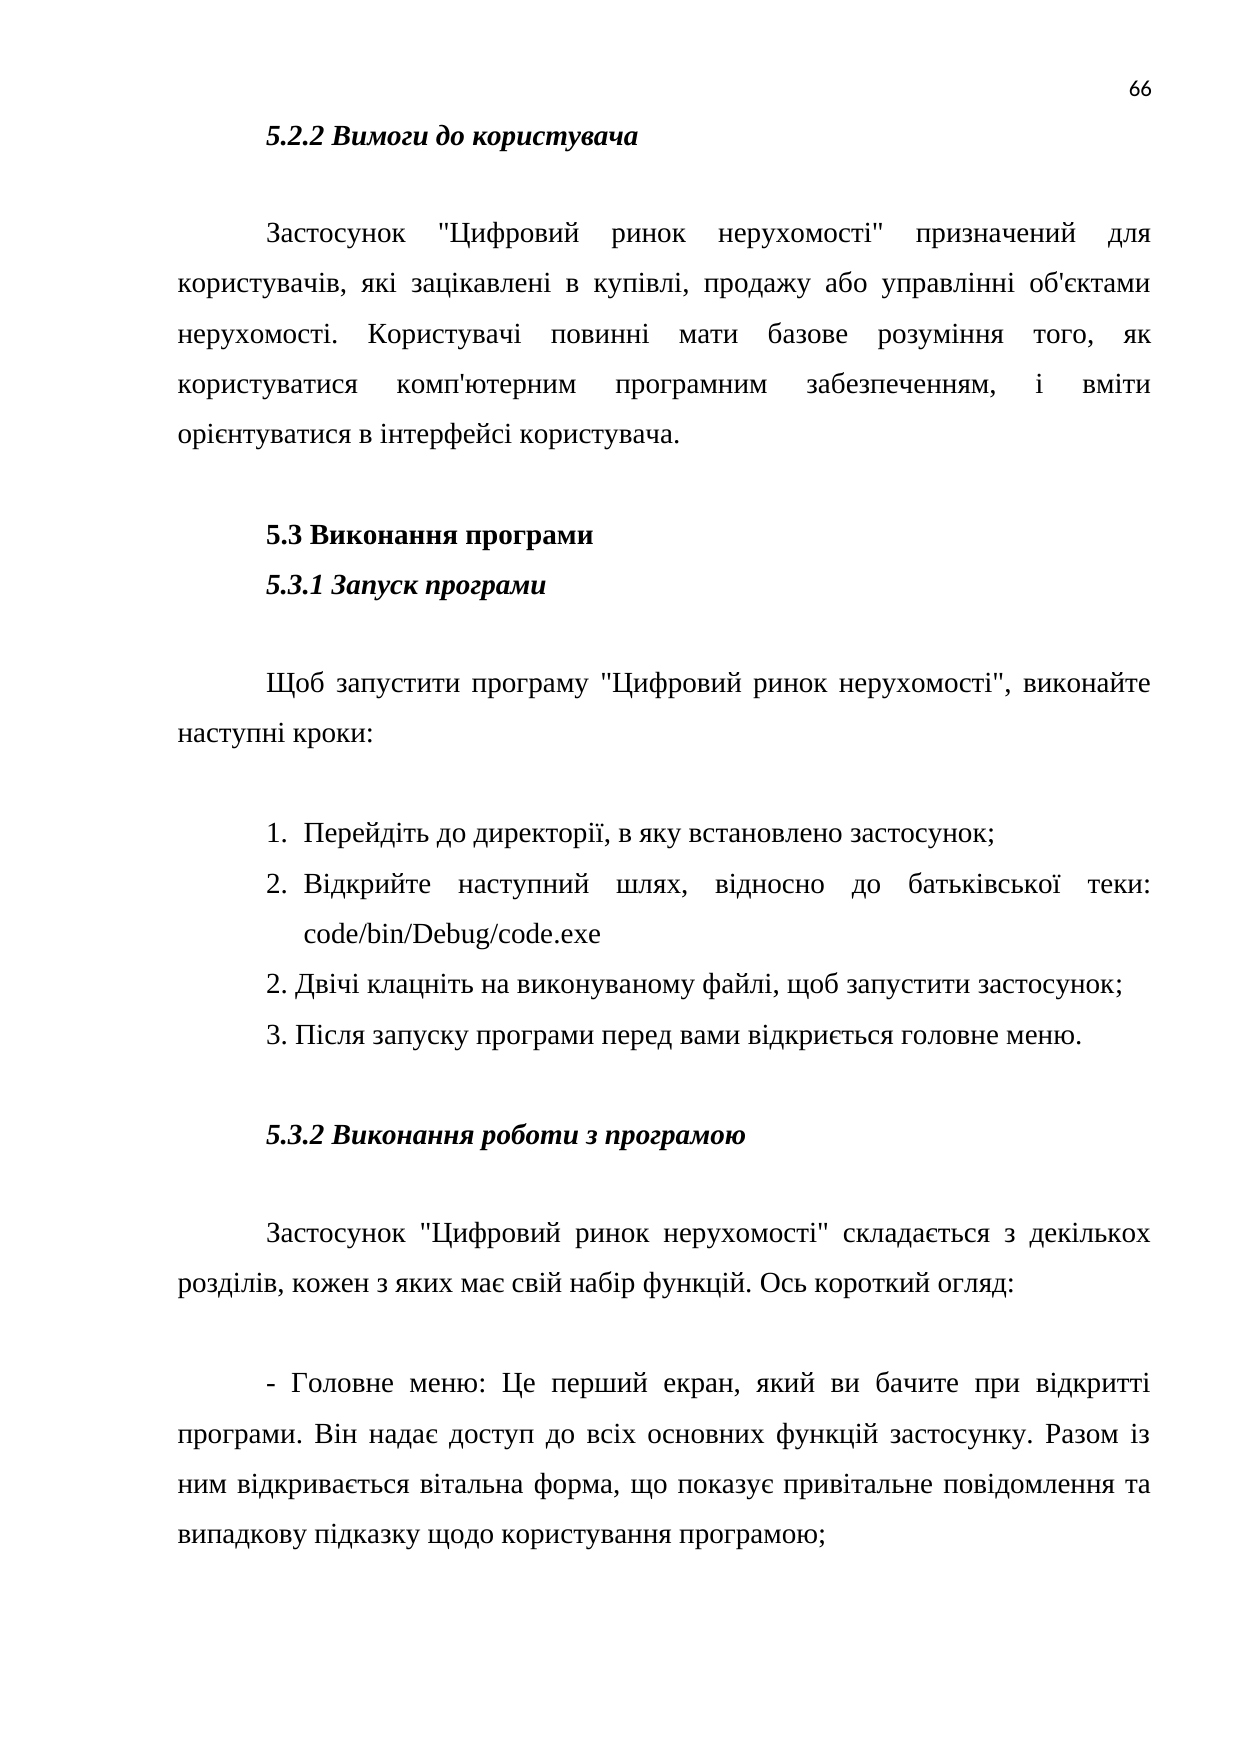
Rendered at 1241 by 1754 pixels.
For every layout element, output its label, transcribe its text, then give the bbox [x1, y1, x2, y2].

text Застосунок "Цифровий ринок нерухомості" складається з декількох розділів, кожен з яких має свій набір функцій. Ось короткий огляд: [177, 1215, 1152, 1298]
text Застосунок "Цифровий ринок нерухомості" призначений для користувачів, які зацікавлені в купівлі, продажу або управлінні об'єктами нерухомості. Користувачі повинні мати базове розуміння того, як користуватися комп'ютерним програмним забезпеченням, і вміти орієнтуватися в інтерфейсі користувача. [177, 215, 1152, 450]
text - Головне меню: Це перший екран, який ви бачите при відкритті програми. Він надає доступ до всіх основних функцій застосунку. Разом із ним відкривається вітальна форма, що показує привітальне повідомлення та випадкову підказку щодо користування програмою; [177, 1366, 1152, 1550]
text Щоб запустити програму "Цифровий ринок нерухомості", виконайте наступні кроки: [177, 665, 1152, 748]
list Відкрийте наступний шлях, відносно до батьківської теки: code/bin/Debug/code.exe [266, 866, 1152, 950]
title 5.3 Виконання програми [177, 517, 1152, 551]
title 5.2.2 Вимоги до користувача [266, 118, 1152, 152]
list Перейдіть до директорії, в яку встановлено застосунок; [266, 816, 1152, 849]
title 5.3.1 Запуск програми [177, 567, 1152, 601]
text 2. Двічі клацніть на виконуваному файлі, щоб запустити застосунок; [177, 967, 1152, 1000]
text 3. Після запуску програми перед вами відкриється головне меню. [177, 1017, 1152, 1050]
title 5.3.2 Виконання роботи з програмою [177, 1117, 1152, 1151]
